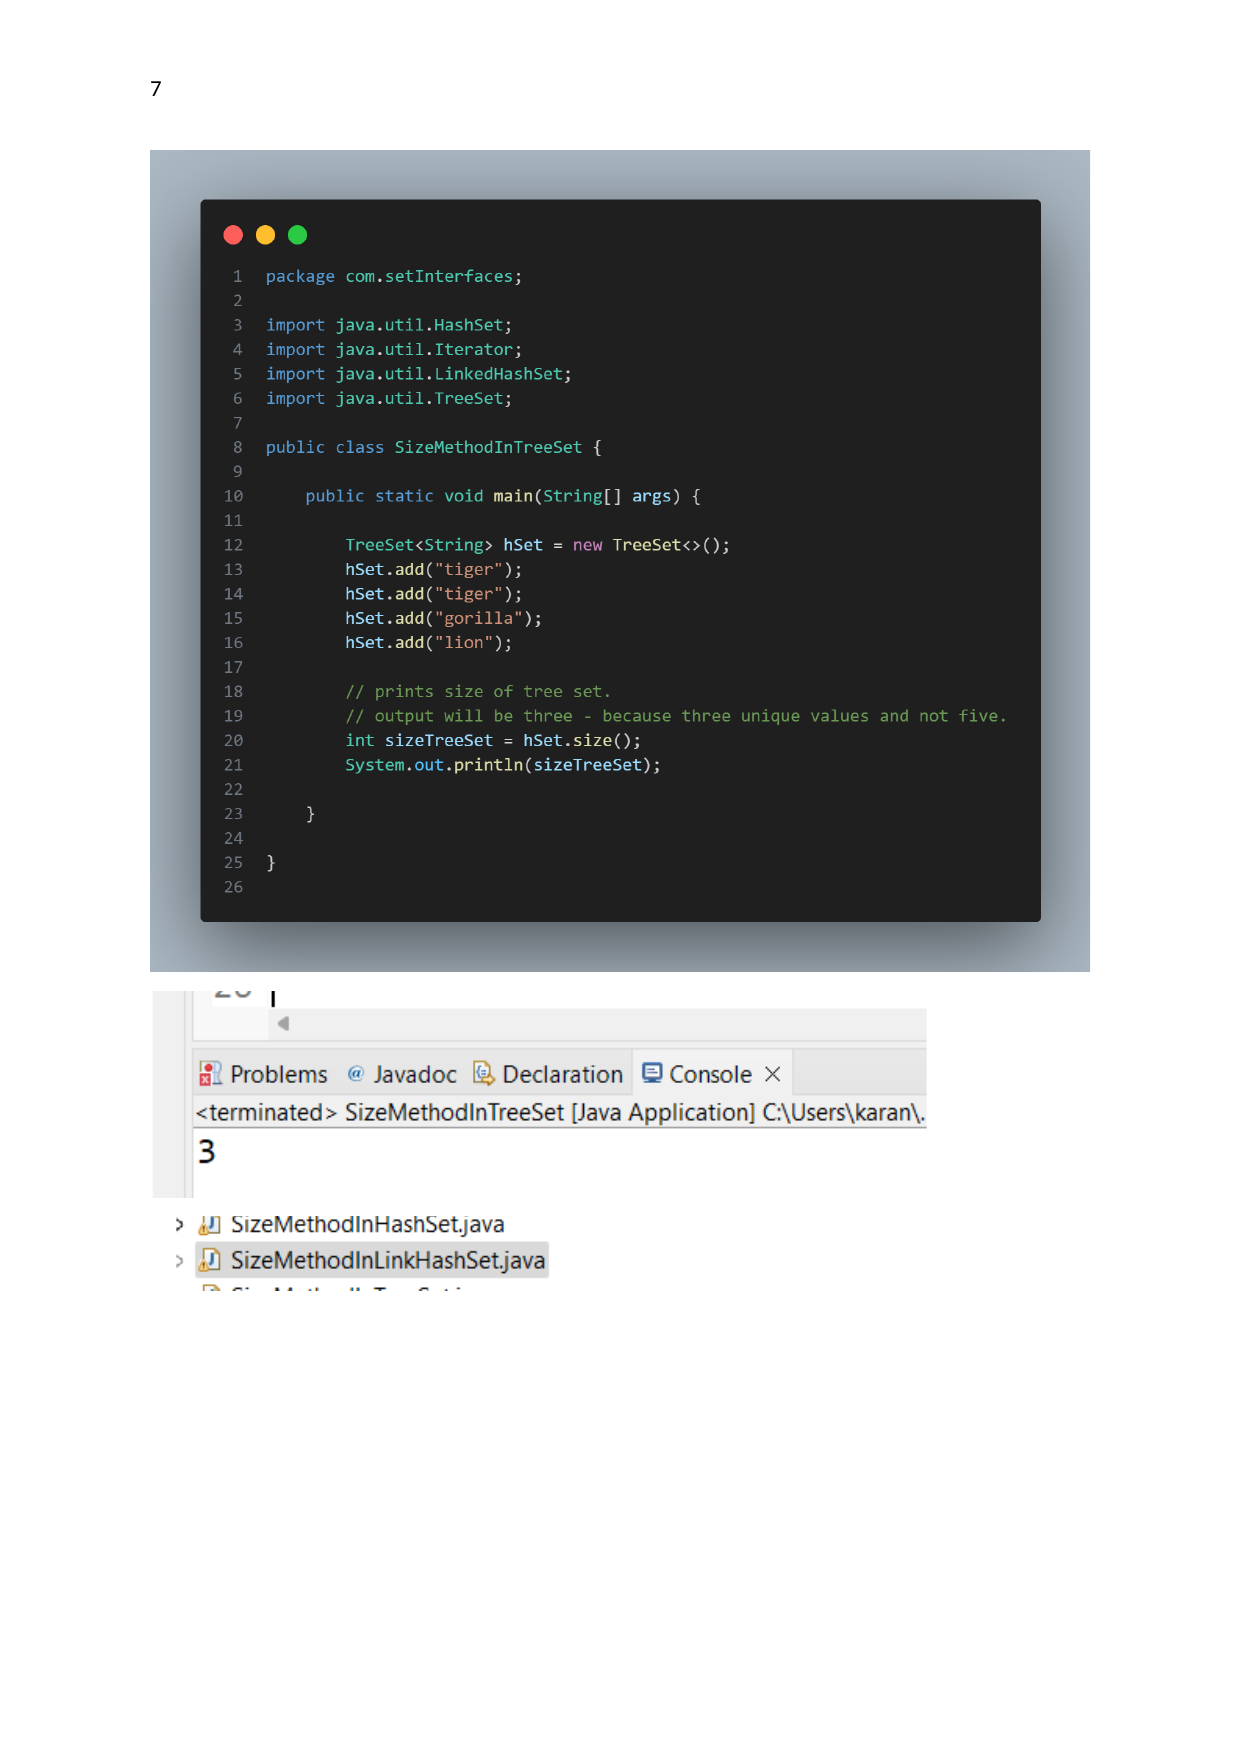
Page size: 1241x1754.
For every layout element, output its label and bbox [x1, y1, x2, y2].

picture [150, 991, 927, 1198]
picture [150, 1216, 614, 1291]
picture [150, 150, 1091, 972]
